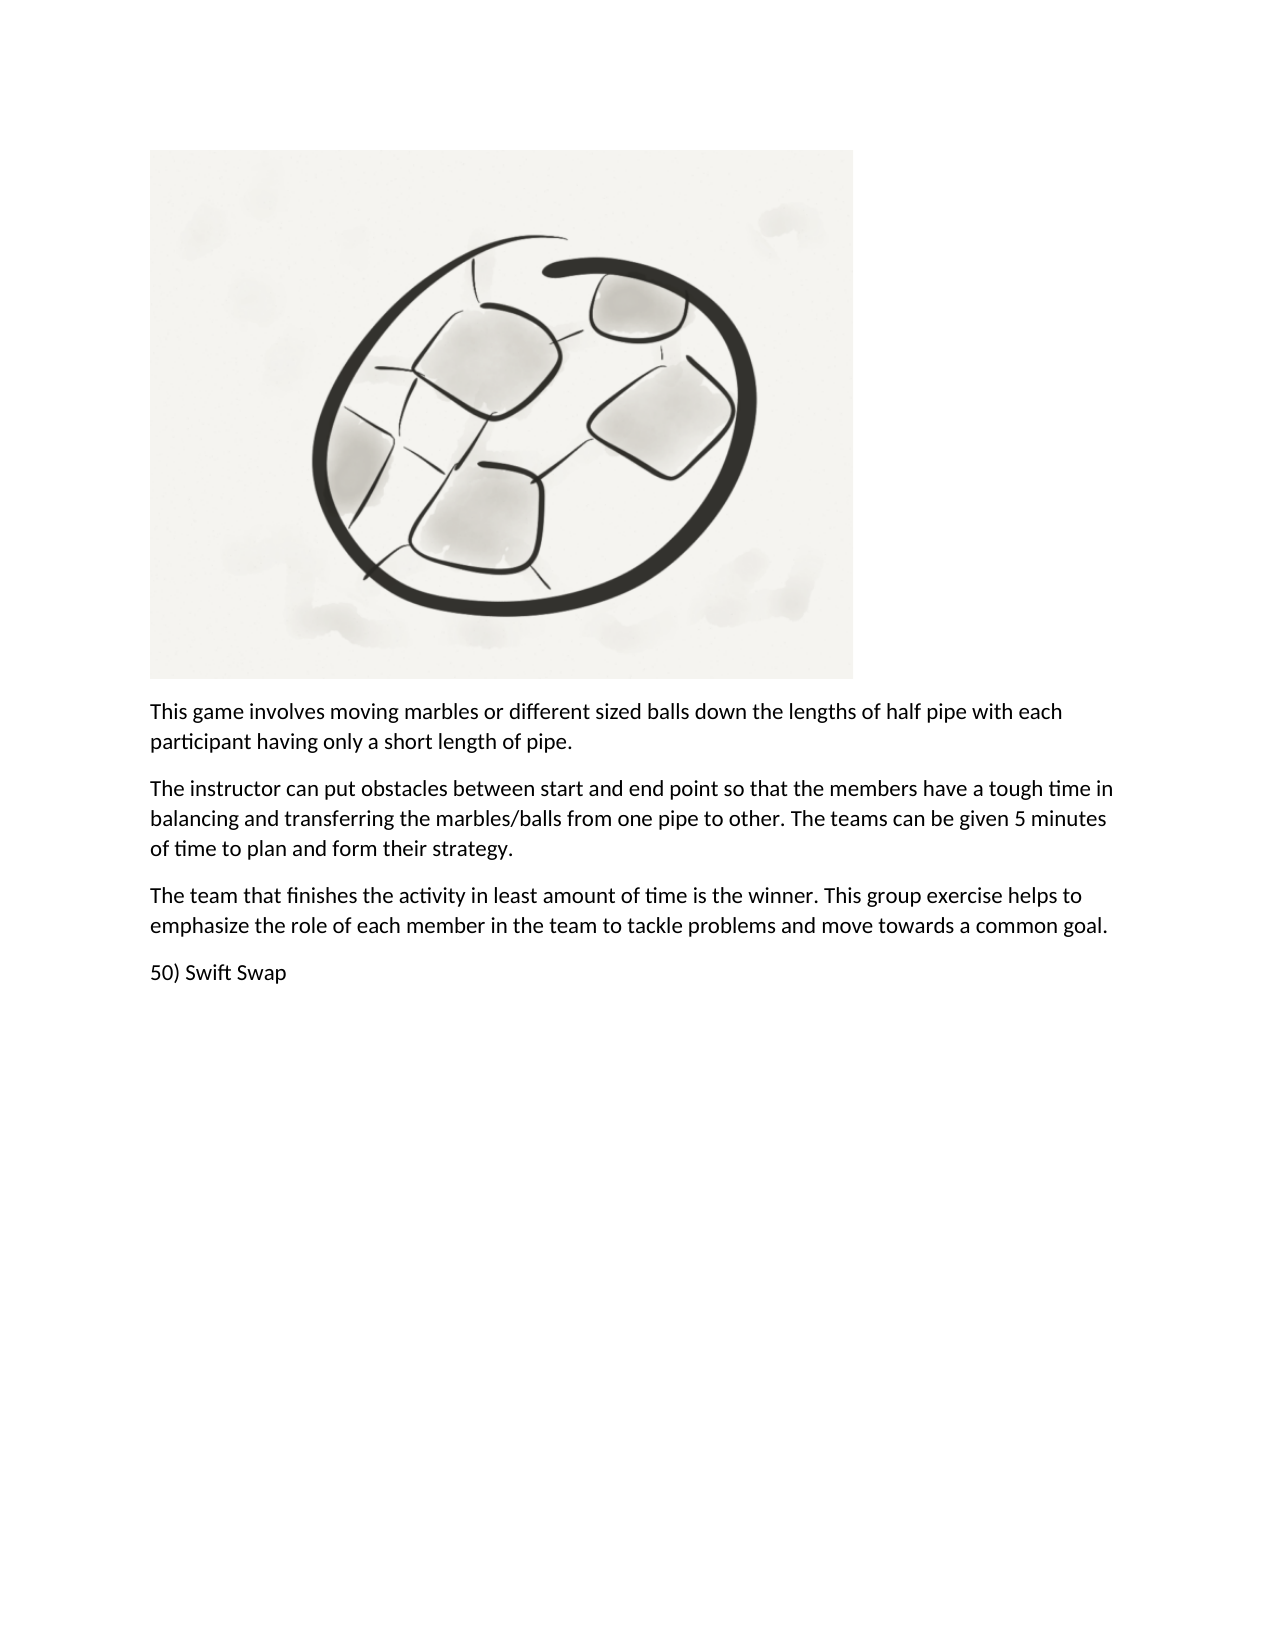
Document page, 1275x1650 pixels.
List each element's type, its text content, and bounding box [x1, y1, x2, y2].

text The instructor can put obstacles between start and end point so that the members have a tough time in balancing and transferring the marbles/balls from one pipe to other. The teams can be given 5 minutes of time to plan and form their strategy. [150, 774, 1125, 862]
text The team that finishes the activity in least amount of time is the winner. This group exercise helps to emphasize the role of each member in the team to tackle problems and move towards a common goal. [150, 881, 1125, 939]
text 50) Swift Swap [150, 958, 1125, 986]
picture [150, 150, 854, 679]
text This game involves moving marbles or different sized balls down the lengths of half pipe with each participant having only a short length of pipe. [150, 697, 1125, 755]
